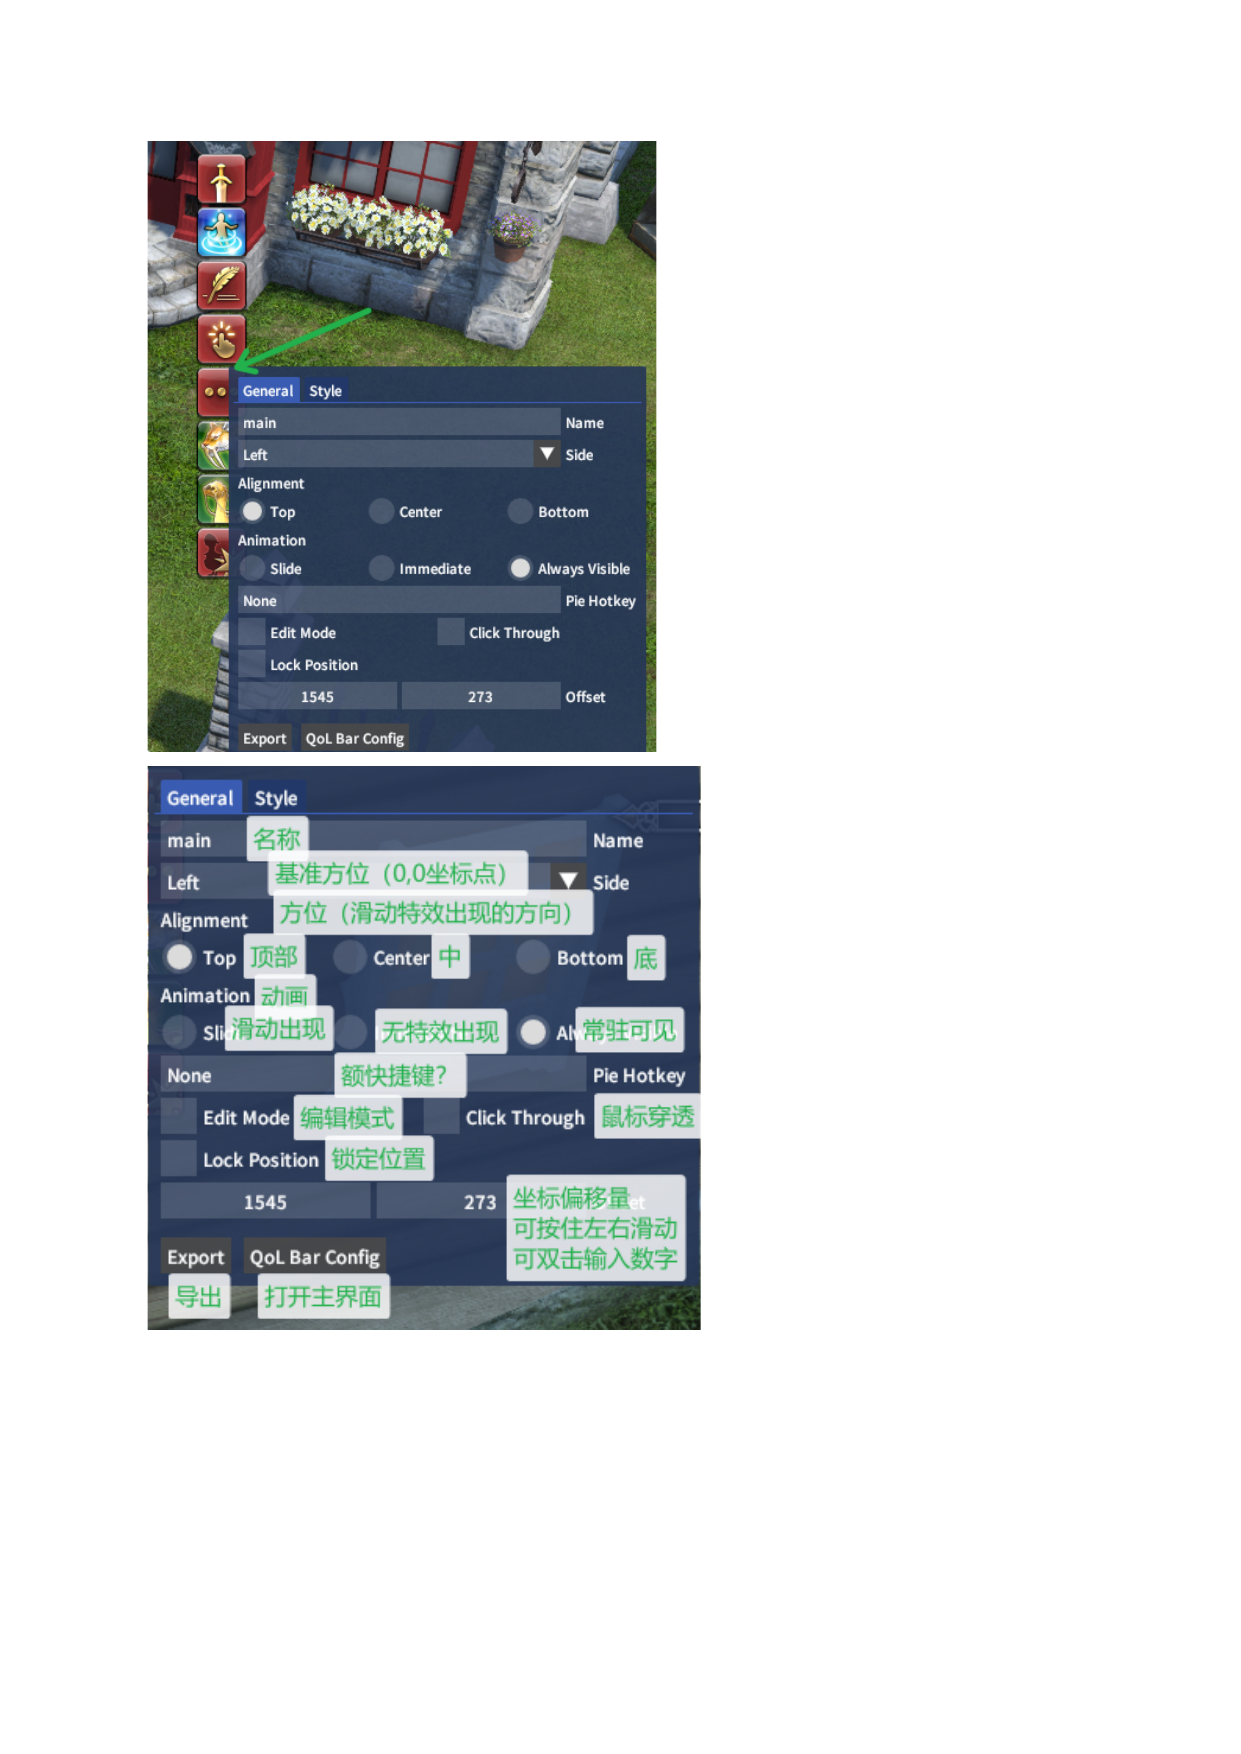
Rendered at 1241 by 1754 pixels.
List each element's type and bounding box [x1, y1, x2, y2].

picture [147, 766, 701, 1330]
picture [147, 141, 657, 752]
